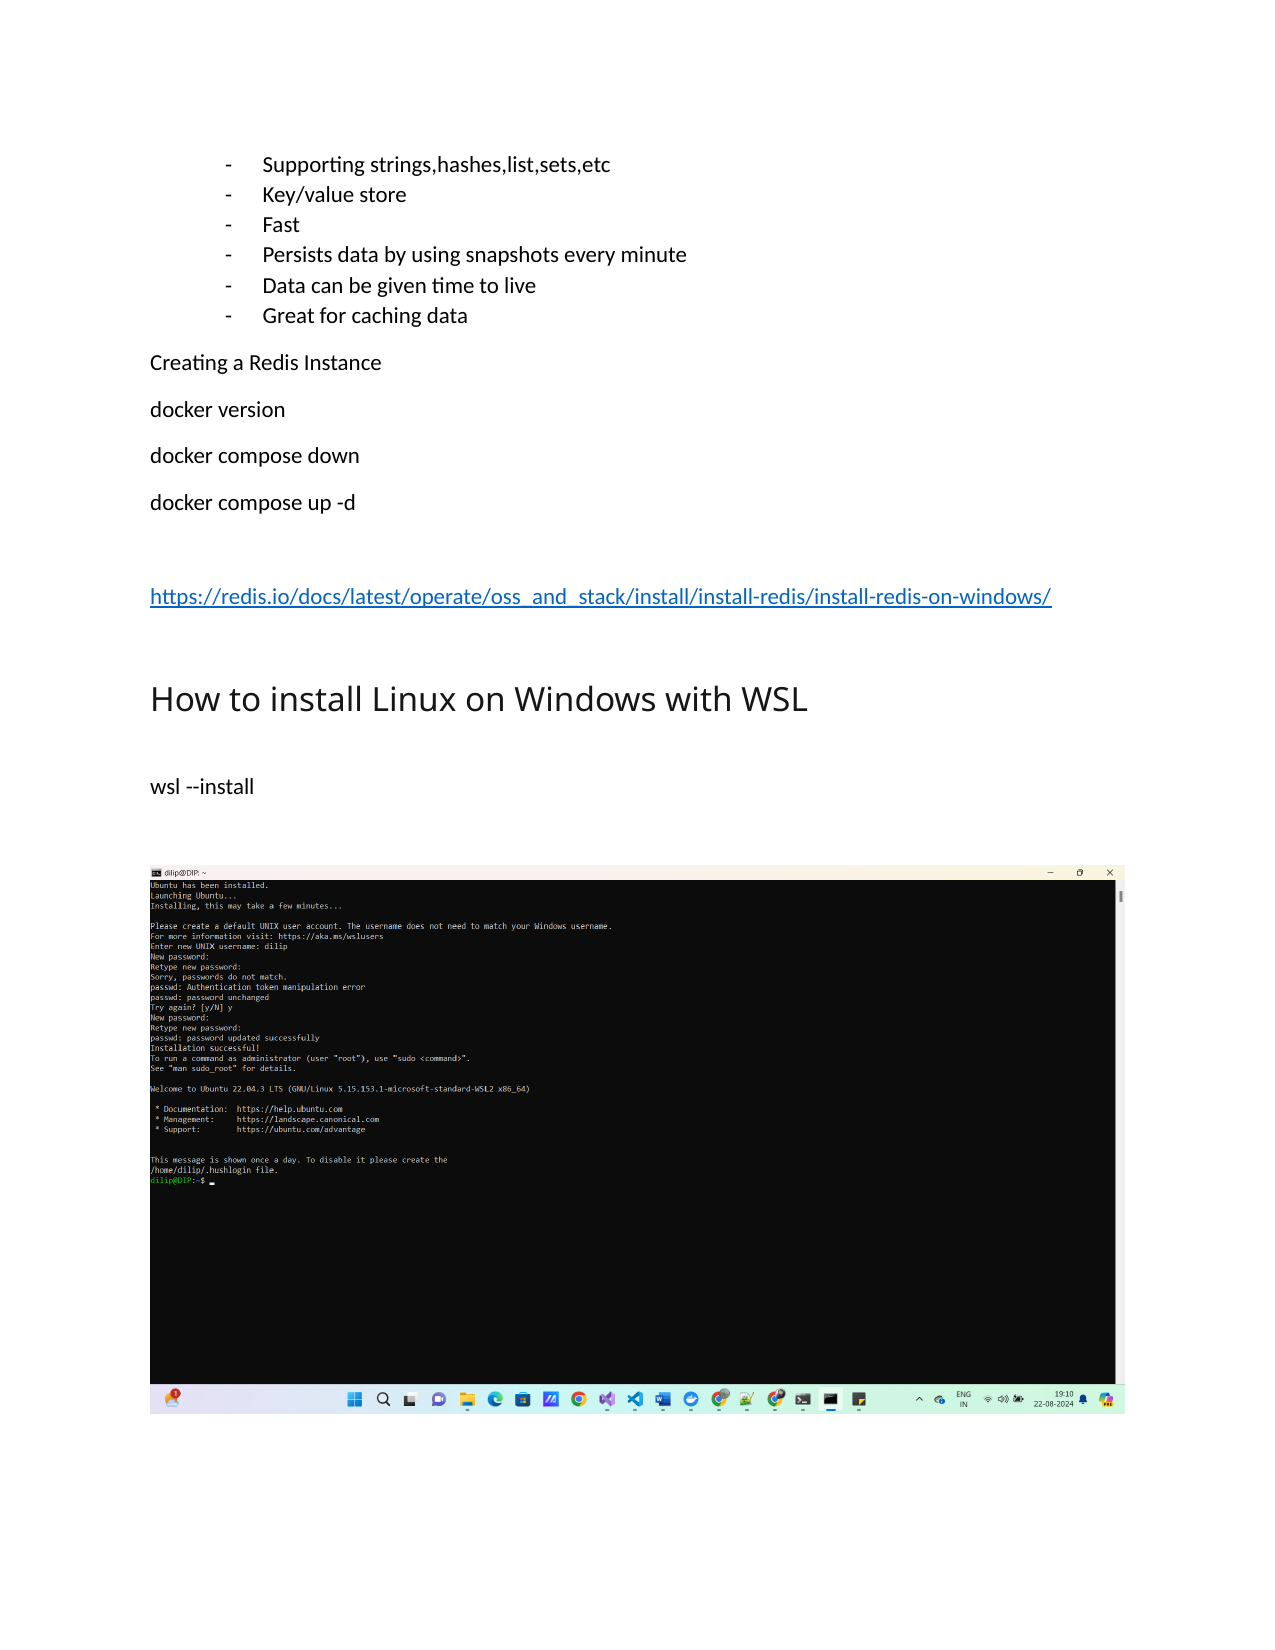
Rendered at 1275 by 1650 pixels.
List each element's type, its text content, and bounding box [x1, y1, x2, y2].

list Supporting strings,hashes,list,sets,etc [225, 150, 1125, 178]
text Creating a Redis Instance [150, 348, 1125, 376]
list Key/value store [225, 180, 1125, 208]
list Great for caching data [225, 301, 1125, 329]
text docker compose up -d [150, 488, 1125, 517]
text https://redis.io/docs/latest/operate/oss_and_stack/install/install-redis/install-redis-on-windows/ [150, 582, 1125, 610]
subtitle How to install Linux on Windows with WSL [150, 676, 1125, 721]
picture [150, 865, 1125, 1414]
list Fast [225, 210, 1125, 238]
text wsl --install [150, 772, 1125, 800]
text docker compose down [150, 442, 1125, 470]
list Persists data by using snapshots every minute [225, 241, 1125, 269]
text docker version [150, 395, 1125, 423]
list Data can be given time to live [225, 271, 1125, 299]
